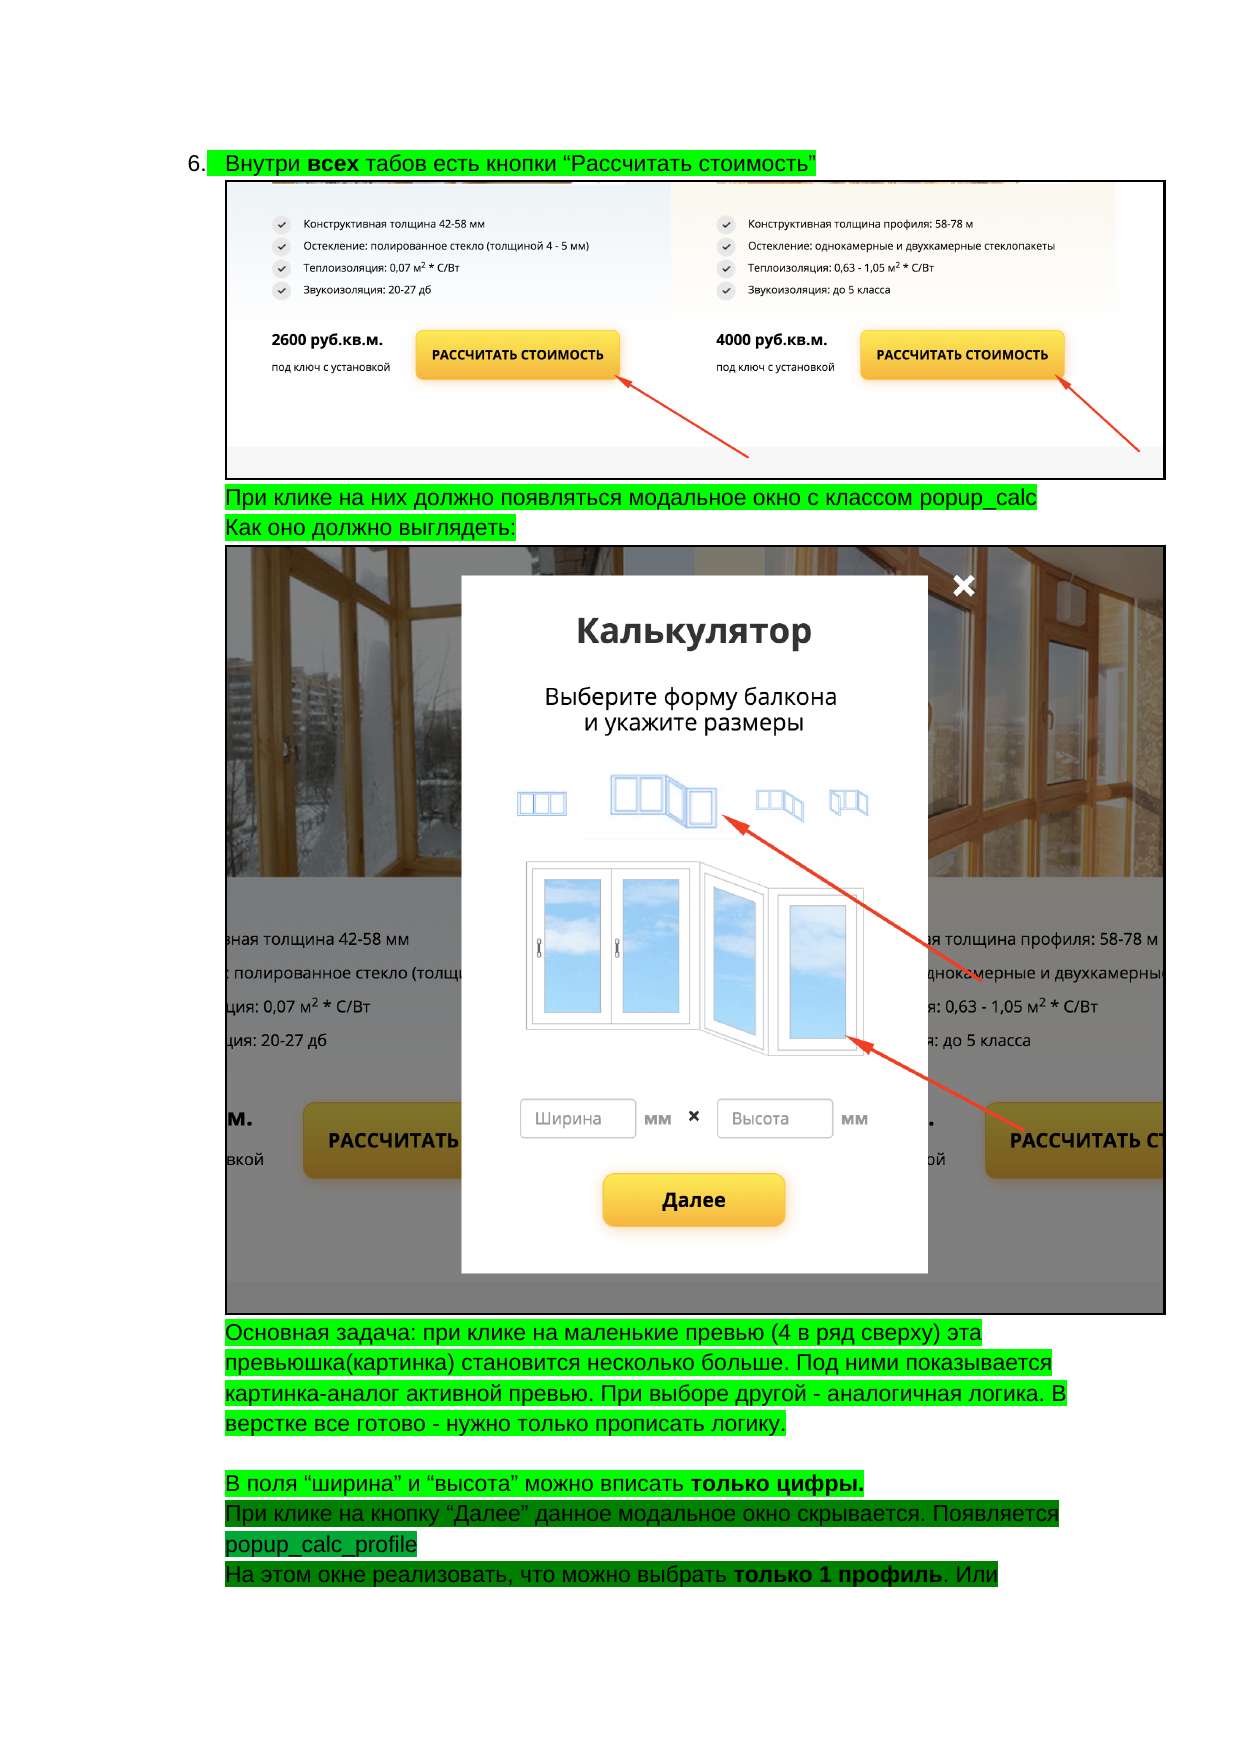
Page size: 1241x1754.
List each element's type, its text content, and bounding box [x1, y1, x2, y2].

picture [227, 547, 1163, 1313]
picture [227, 182, 1163, 478]
